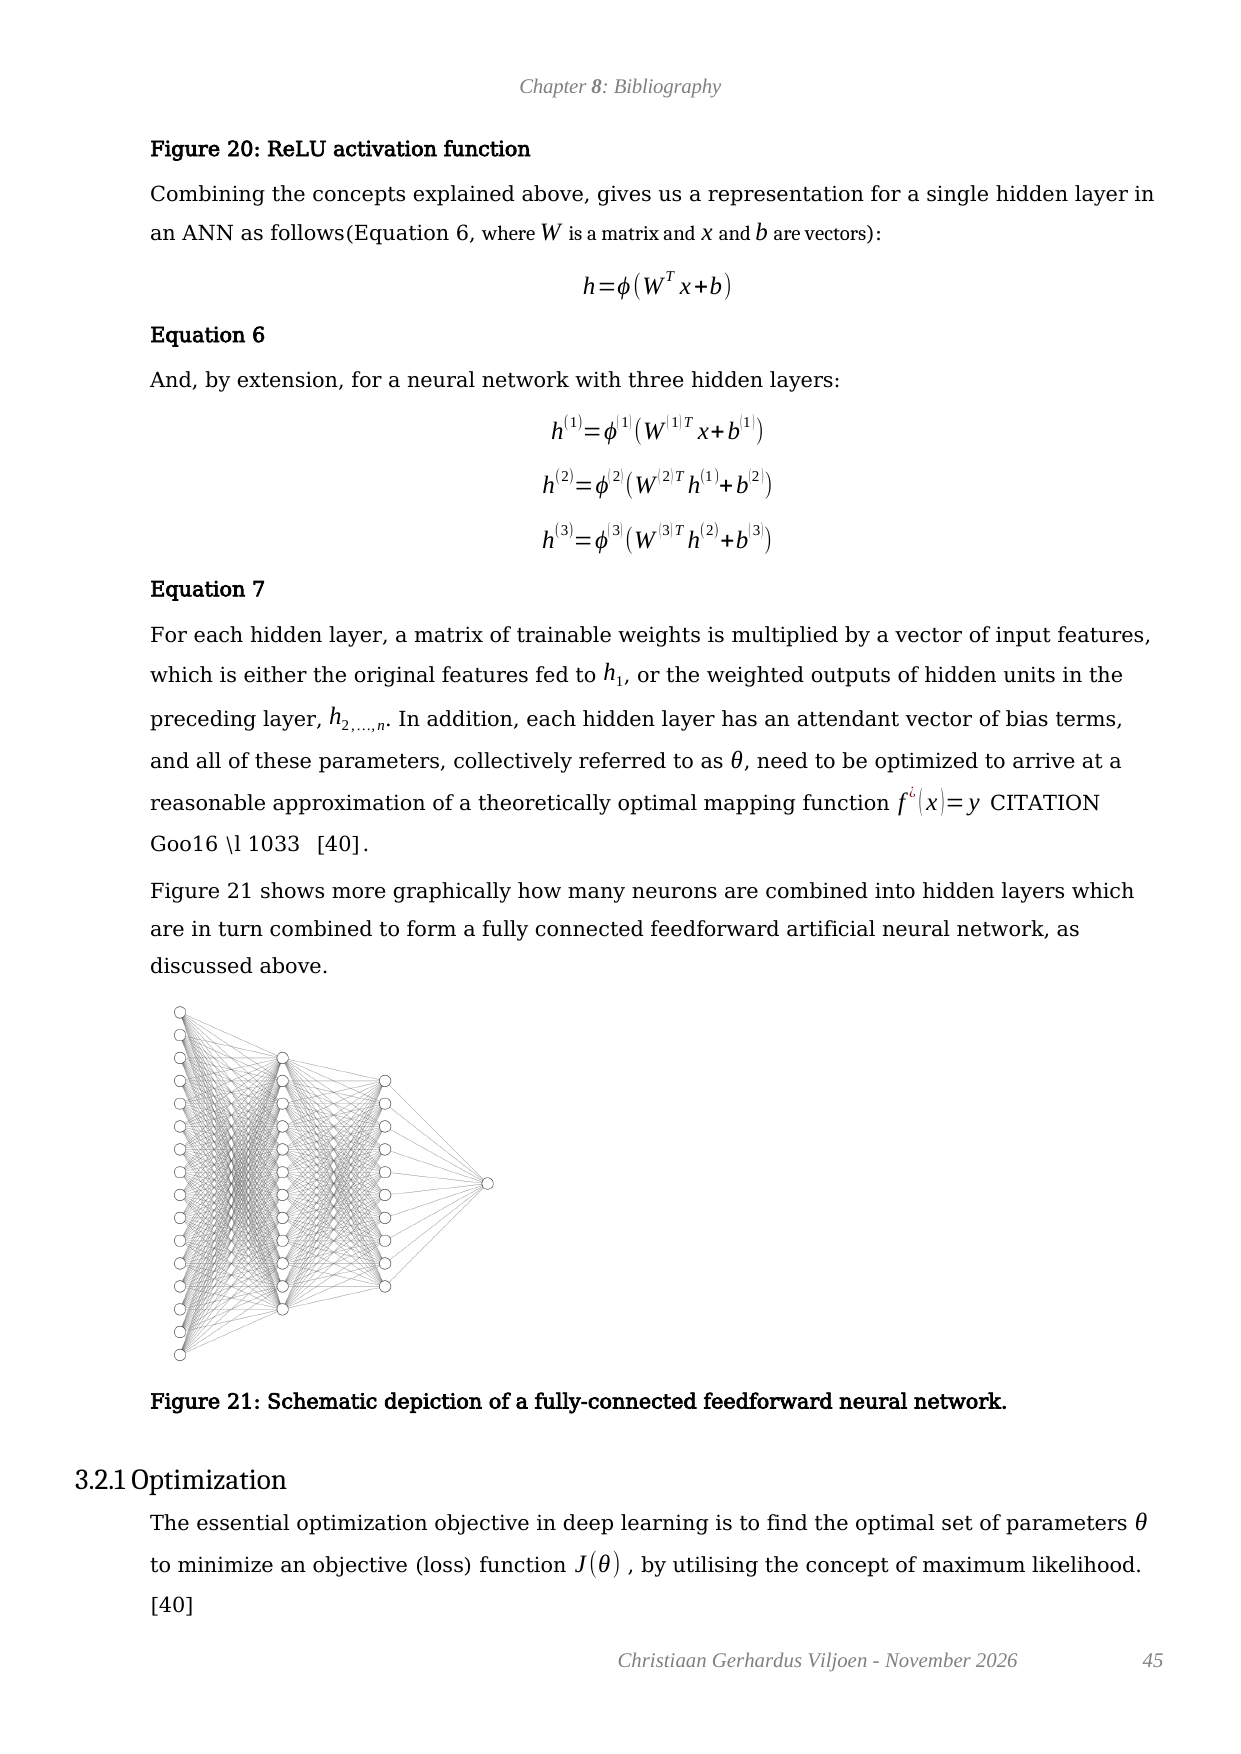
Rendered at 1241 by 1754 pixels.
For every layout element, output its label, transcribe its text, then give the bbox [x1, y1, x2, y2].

text Equation 6 [150, 321, 1165, 346]
text Combining the concepts explained above, gives us a representation for a single hidden layer in an ANN as follows(Equation 6, where is a matrix and and are vectors): [150, 181, 1165, 246]
subtitle Optimization [75, 1463, 1165, 1496]
text And, by extension, for a neural network with three hidden layers: [150, 367, 1165, 392]
text Figure 21: Schematic depiction of a fully-connected feedforward neural network. [150, 1388, 1165, 1413]
text For each hidden layer, a matrix of trainable weights is multiplied by a vector of input features, which is either the original features fed to , or the weighted outputs of hidden units in the preceding layer, . In addition, each hidden layer has an attendant vector of bias terms, and all of these parameters, collectively referred to as , need to be optimized to arrive at a reasonable approximation of a theoretically optimal mapping function . [150, 621, 1165, 857]
text The essential optimization objective in deep learning is to find the optimal set of parameters to minimize an objective (loss) function , by utilising the concept of maximum likelihood. [150, 1509, 1165, 1617]
text Figure 20: ReLU activation function [150, 135, 1165, 160]
text Equation 7 [150, 576, 1165, 601]
picture [150, 999, 545, 1368]
text Figure 17 shows more graphically how many neurons are combined into hidden layers which are in turn combined to form a fully connected feedforward artificial neural network, as discussed above. [150, 878, 1165, 978]
